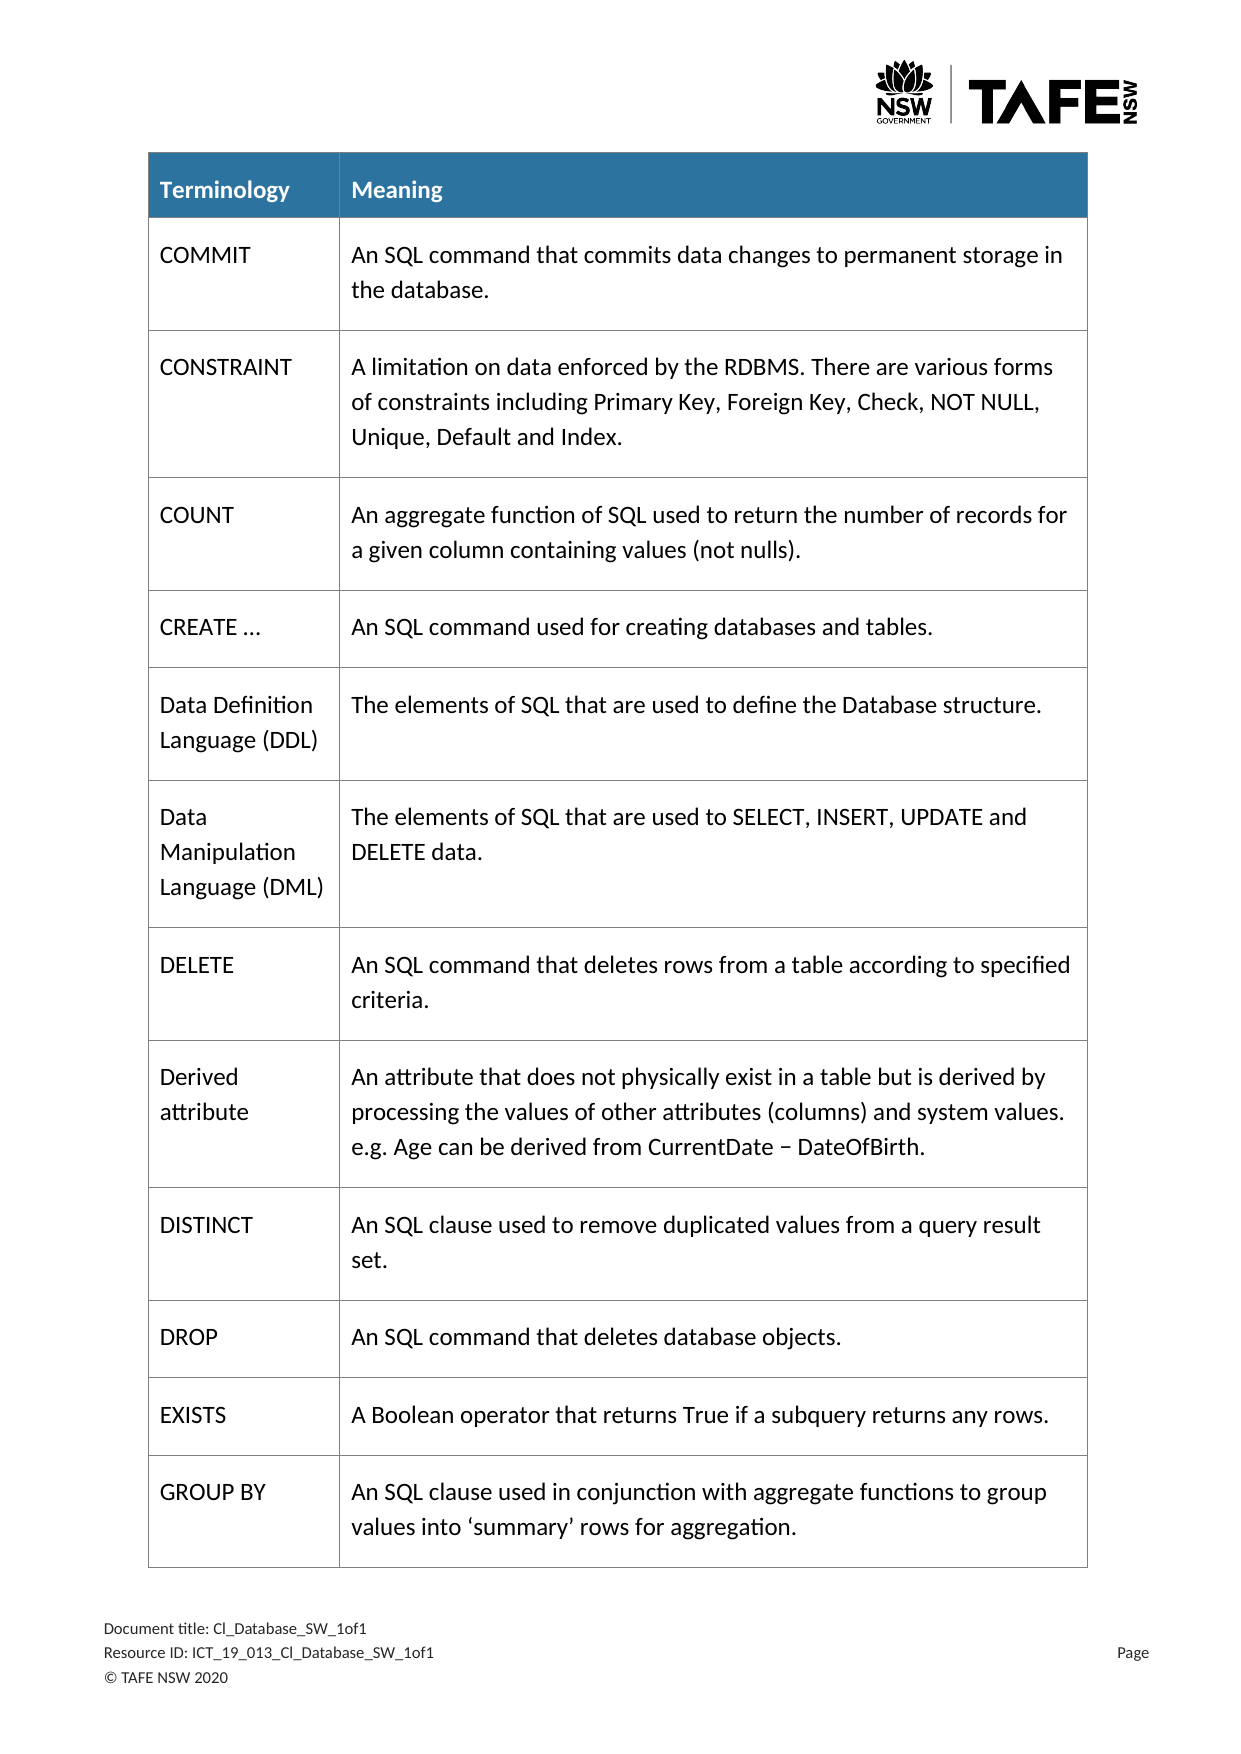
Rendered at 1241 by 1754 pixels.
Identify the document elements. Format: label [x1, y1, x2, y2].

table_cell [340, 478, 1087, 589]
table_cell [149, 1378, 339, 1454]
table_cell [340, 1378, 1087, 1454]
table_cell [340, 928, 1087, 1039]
picture [875, 59, 1137, 125]
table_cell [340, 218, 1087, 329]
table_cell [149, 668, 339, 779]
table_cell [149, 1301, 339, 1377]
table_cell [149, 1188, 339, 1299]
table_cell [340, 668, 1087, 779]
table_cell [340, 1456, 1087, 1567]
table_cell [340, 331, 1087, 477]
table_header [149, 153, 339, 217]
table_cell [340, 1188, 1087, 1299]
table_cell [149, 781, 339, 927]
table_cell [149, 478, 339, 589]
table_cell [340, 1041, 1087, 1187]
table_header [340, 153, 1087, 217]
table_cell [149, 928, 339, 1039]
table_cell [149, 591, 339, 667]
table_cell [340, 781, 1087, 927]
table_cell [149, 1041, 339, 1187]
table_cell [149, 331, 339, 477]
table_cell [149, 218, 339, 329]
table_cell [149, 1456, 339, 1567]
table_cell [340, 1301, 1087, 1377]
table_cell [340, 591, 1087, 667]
